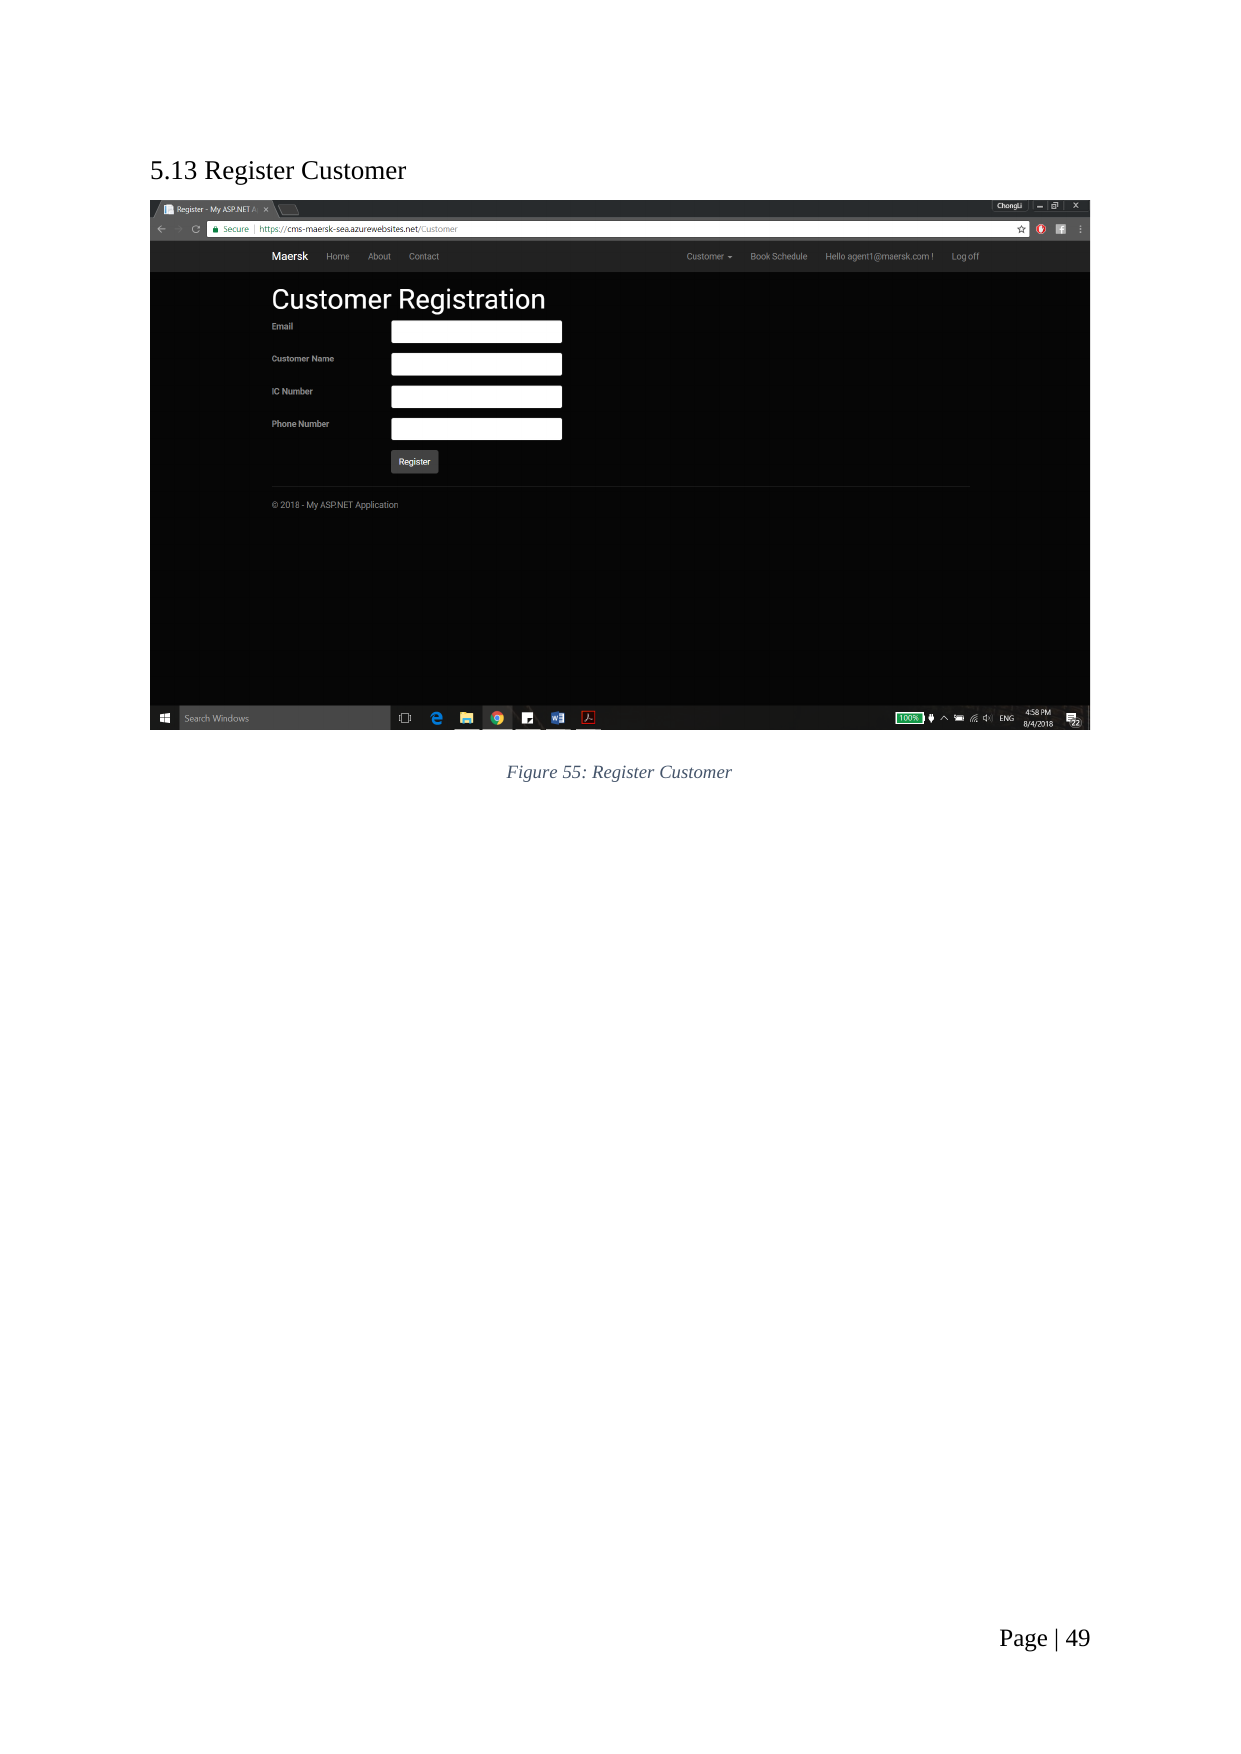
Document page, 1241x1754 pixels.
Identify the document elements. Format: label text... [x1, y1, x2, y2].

subtitle 5.13 Register Customer [150, 154, 1090, 185]
picture [150, 200, 1091, 730]
